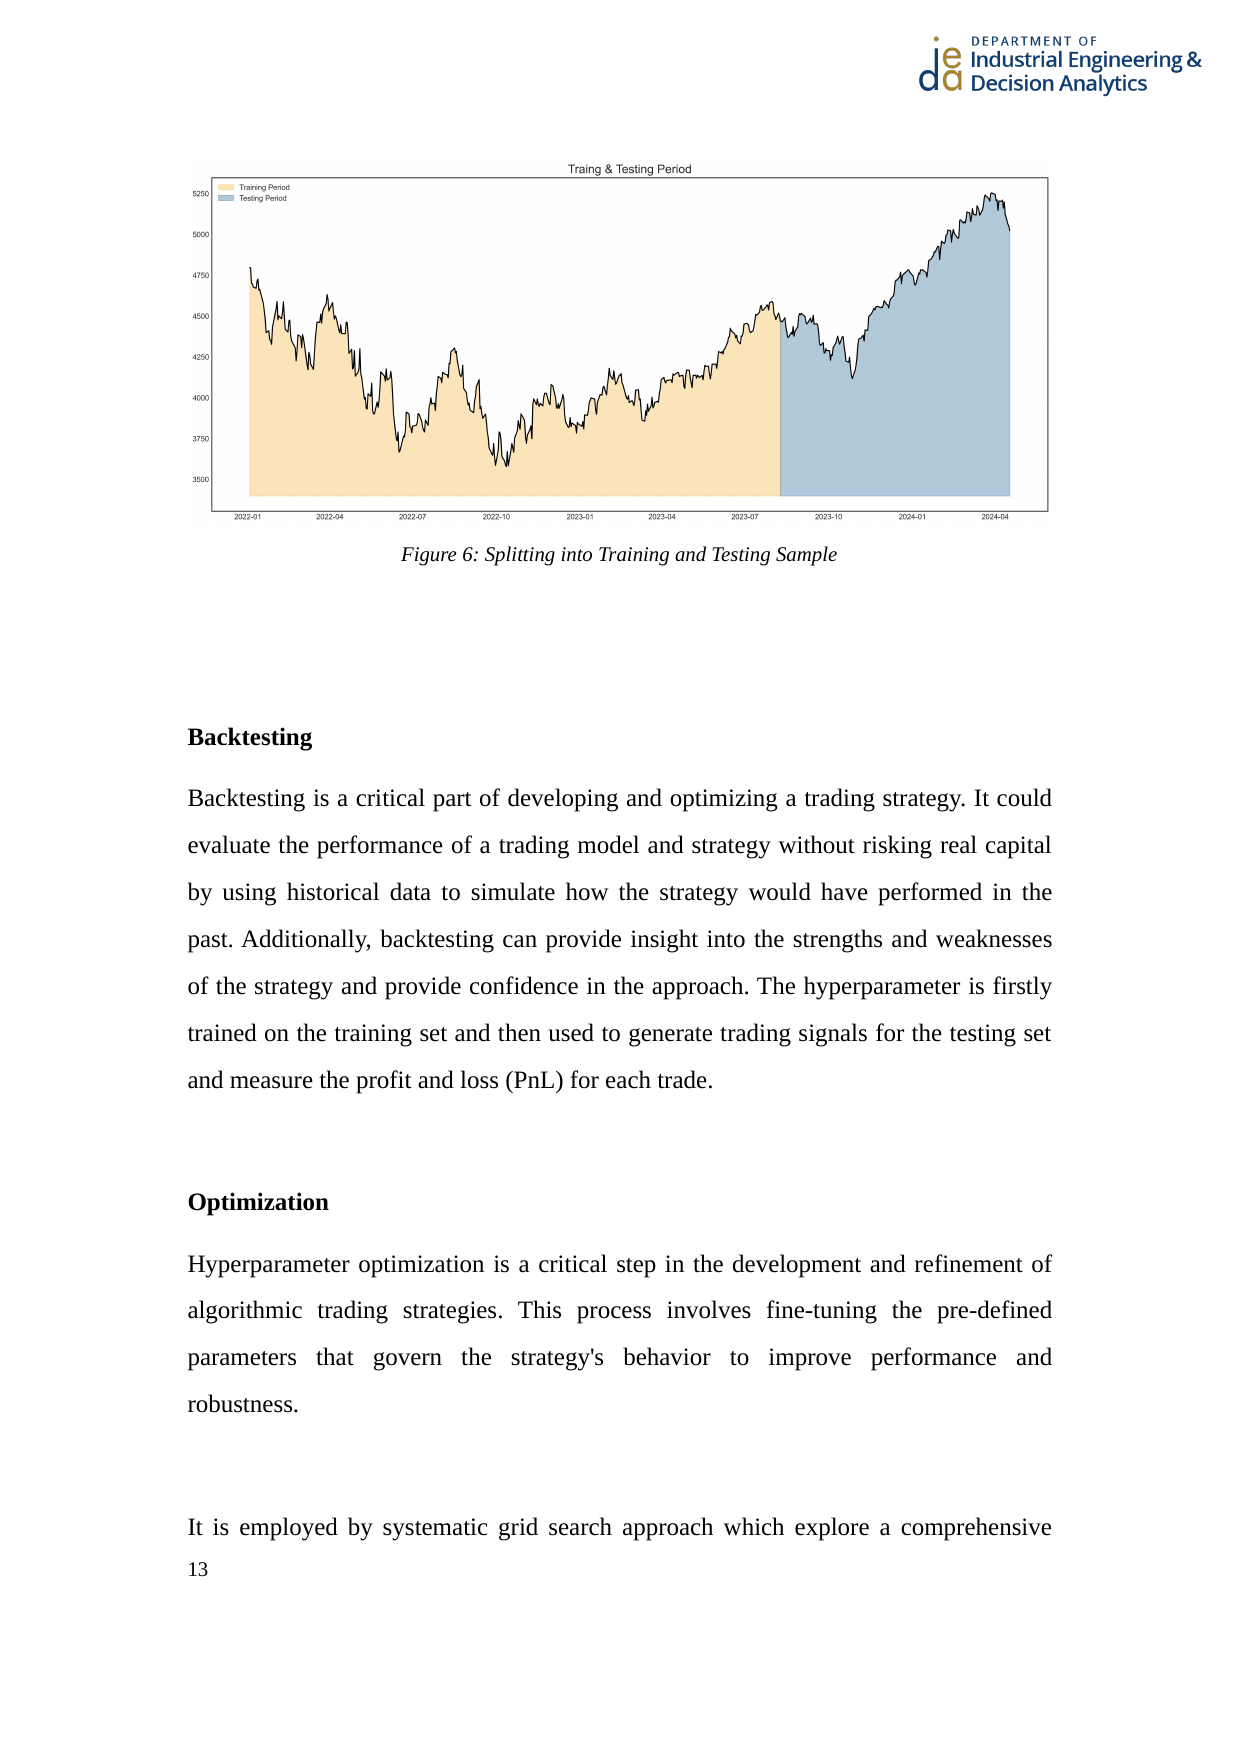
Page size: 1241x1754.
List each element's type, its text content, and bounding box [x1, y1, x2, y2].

picture [909, 31, 1205, 100]
picture [187, 160, 1053, 526]
text Figure 6: Splitting into Training and Testing Sample [187, 535, 1053, 572]
text Hyperparameter optimization is a critical step in the development and refinement of algorithmic trading strategies. This process involves fine-tuning the pre-defined parameters that govern the strategy's behavior to improve performance and robustness. [187, 1244, 1053, 1422]
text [187, 1508, 1053, 1545]
text Optimization [187, 1183, 1053, 1221]
text Backtesting is a critical part of developing and optimizing a trading strategy. It could evaluate the performance of a trading model and strategy without risking real capital by using historical data to simulate how the strategy would have performed in the past. Additionally, backtesting can provide insight into the strengths and weaknesses of the strategy and provide confidence in the approach. The hyperparameter is firstly trained on the training set and then used to generate trading signals for the testing set and measure the profit and loss (PnL) for each trade. [187, 779, 1053, 1098]
text Backtesting [187, 718, 1053, 755]
